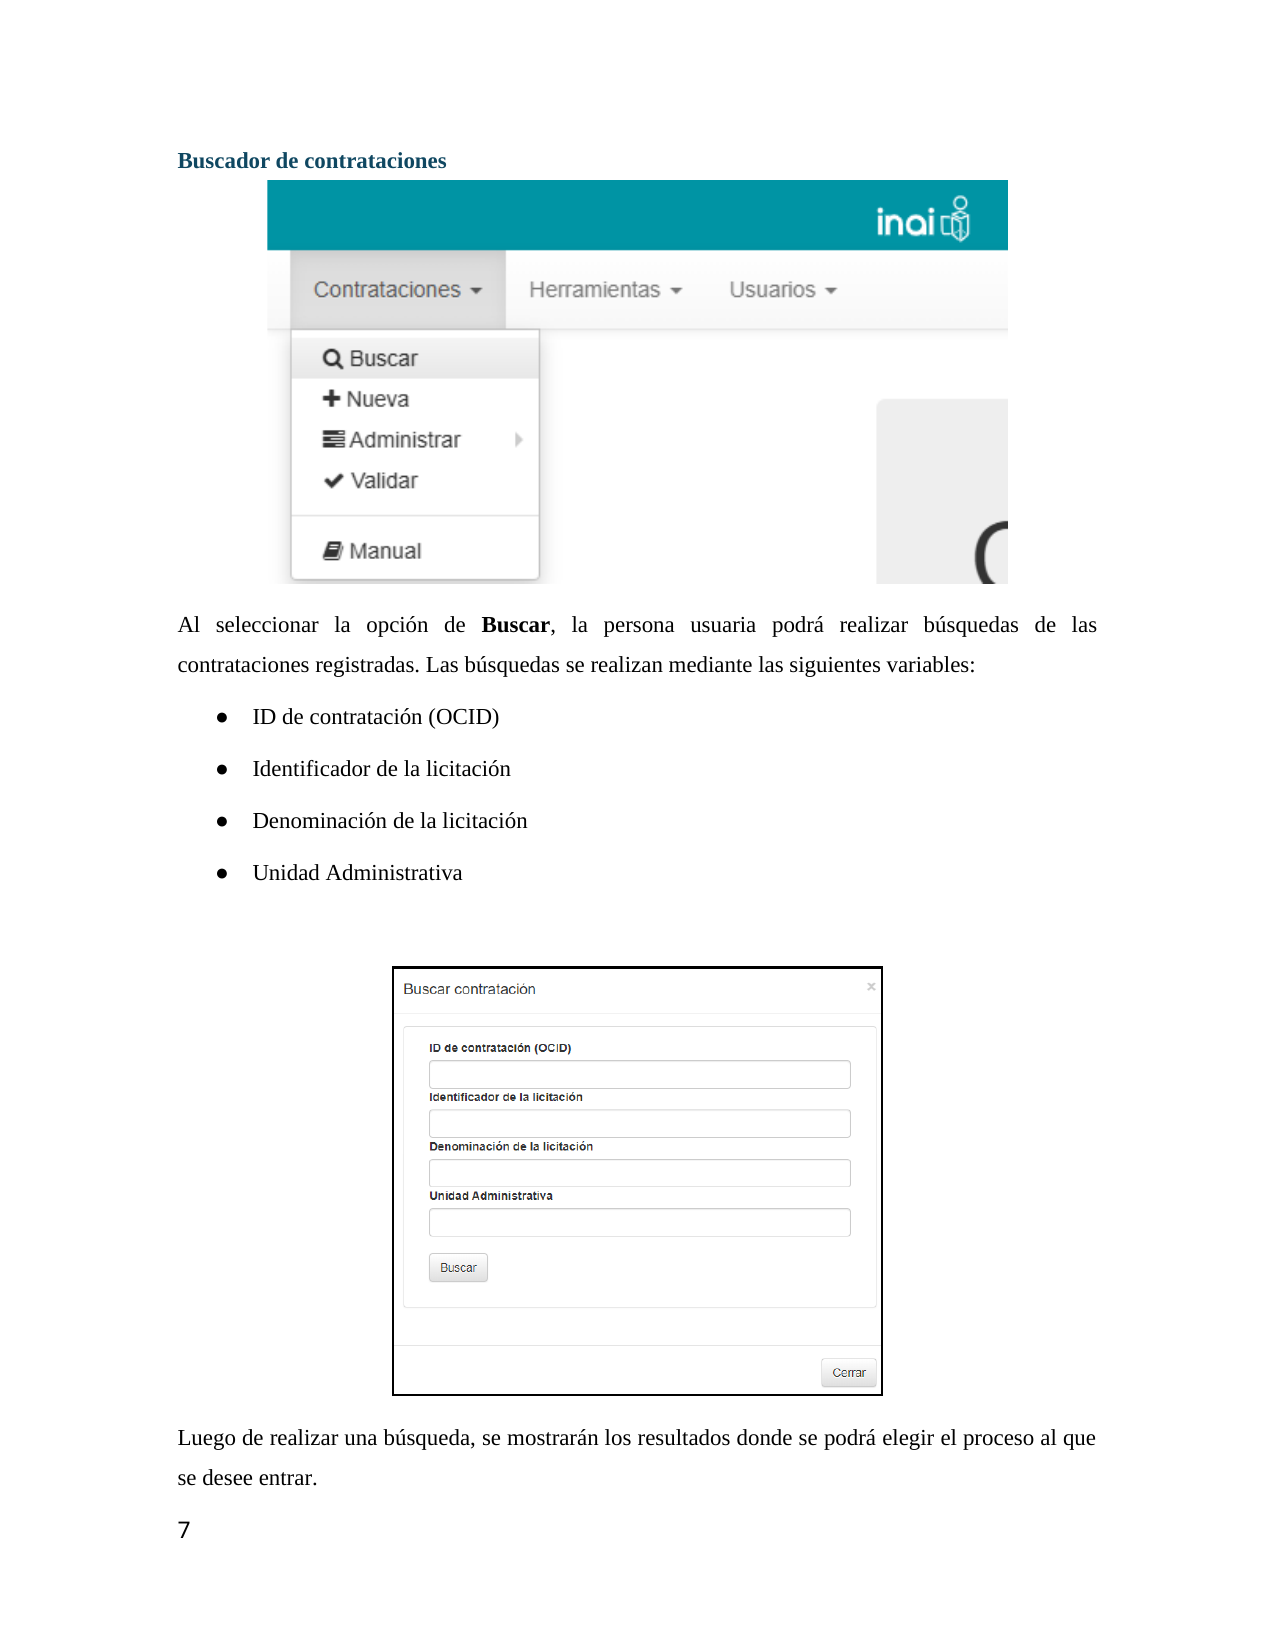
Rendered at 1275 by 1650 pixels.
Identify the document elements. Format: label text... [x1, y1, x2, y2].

text Luego de realizar una búsqueda, se mostrarán los resultados donde se podrá elegir el proceso al que se desee entrar. [177, 1424, 1098, 1490]
list Denominación de la licitación [215, 807, 1098, 833]
list Identificador de la licitación [215, 755, 1098, 781]
subtitle Buscador de contrataciones [177, 148, 1098, 174]
list Unidad Administrativa [215, 859, 1098, 885]
picture [267, 180, 1008, 584]
list ID de contratación (OCID) [215, 703, 1098, 729]
picture [394, 969, 881, 1394]
text Al seleccionar la opción de Buscar, la persona usuaria podrá realizar búsquedas de las contrataciones registradas. Las búsquedas se realizan mediante las siguientes variables: [177, 611, 1098, 677]
